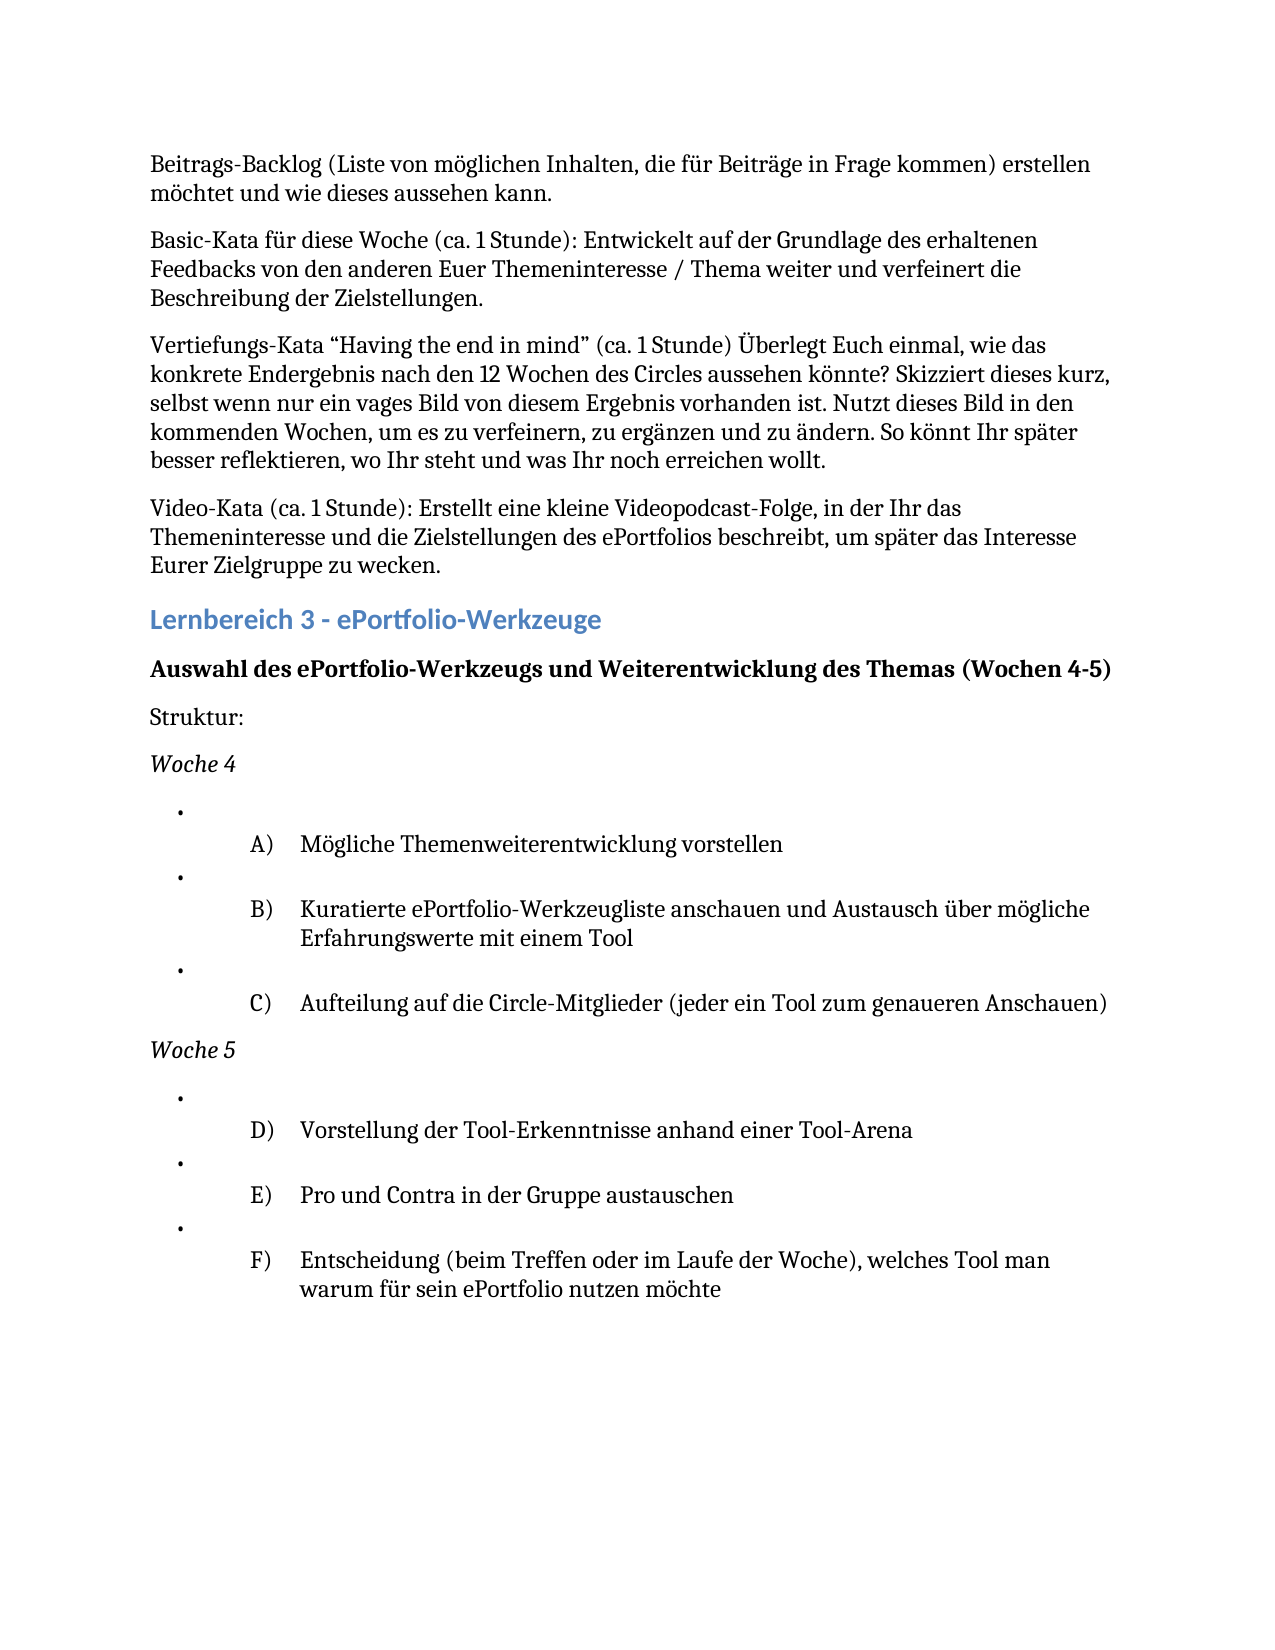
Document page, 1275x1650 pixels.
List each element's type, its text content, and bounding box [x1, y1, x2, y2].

text Vertiefungs-Kata “Having the end in mind” (ca. 1 Stunde) Überlegt Euch einmal, wie das konkrete Endergebnis nach den 12 Wochen des Circles aussehen könnte? Skizziert dieses kurz, selbst wenn nur ein vages Bild von diesem Ergebnis vorhanden ist. Nutzt dieses Bild in den kommenden Wochen, um es zu verfeinern, zu ergänzen und zu ändern. So könnt Ihr später besser reflektieren, wo Ihr steht und was Ihr noch erreichen wollt. [150, 331, 1125, 475]
text Basic-Kata für diese Woche (ca. 1 Stunde): Entwickelt auf der Grundlage des erhaltenen Feedbacks von den anderen Euer Themeninteresse / Thema weiter und verfeinert die Beschreibung der Zielstellungen. [150, 226, 1125, 312]
subtitle Lernbereich 3 - ePortfolio-Werkzeuge [150, 601, 1125, 636]
text Struktur: [150, 703, 1125, 731]
list Kuratierte ePortfolio-Werkzeugliste anschauen und Austausch über mögliche Erfahrungswerte mit einem Tool [250, 895, 1125, 953]
text Auswahl des ePortfolio-Werkzeugs und Weiterentwicklung des Themas (Wochen 4-5) [150, 655, 1125, 684]
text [150, 150, 1125, 207]
text Woche 4 [150, 750, 1125, 779]
text Woche 5 [150, 1036, 1125, 1065]
list Aufteilung auf die Circle-Mitglieder (jeder ein Tool zum genaueren Anschauen) [250, 989, 1125, 1018]
list Mögliche Themenweiterentwicklung vorstellen [250, 830, 1125, 859]
text Video-Kata (ca. 1 Stunde): Erstellt eine kleine Videopodcast-Folge, in der Ihr das Themeninteresse und die Zielstellungen des ePortfolios beschreibt, um später das Interesse Eurer Zielgruppe zu wecken. [150, 494, 1125, 580]
list Vorstellung der Tool-Erkenntnisse anhand einer Tool-Arena [250, 1116, 1125, 1145]
list Entscheidung (beim Treffen oder im Laufe der Woche), welches Tool man warum für sein ePortfolio nutzen möchte [250, 1246, 1125, 1304]
list Pro und Contra in der Gruppe austauschen [250, 1181, 1125, 1210]
